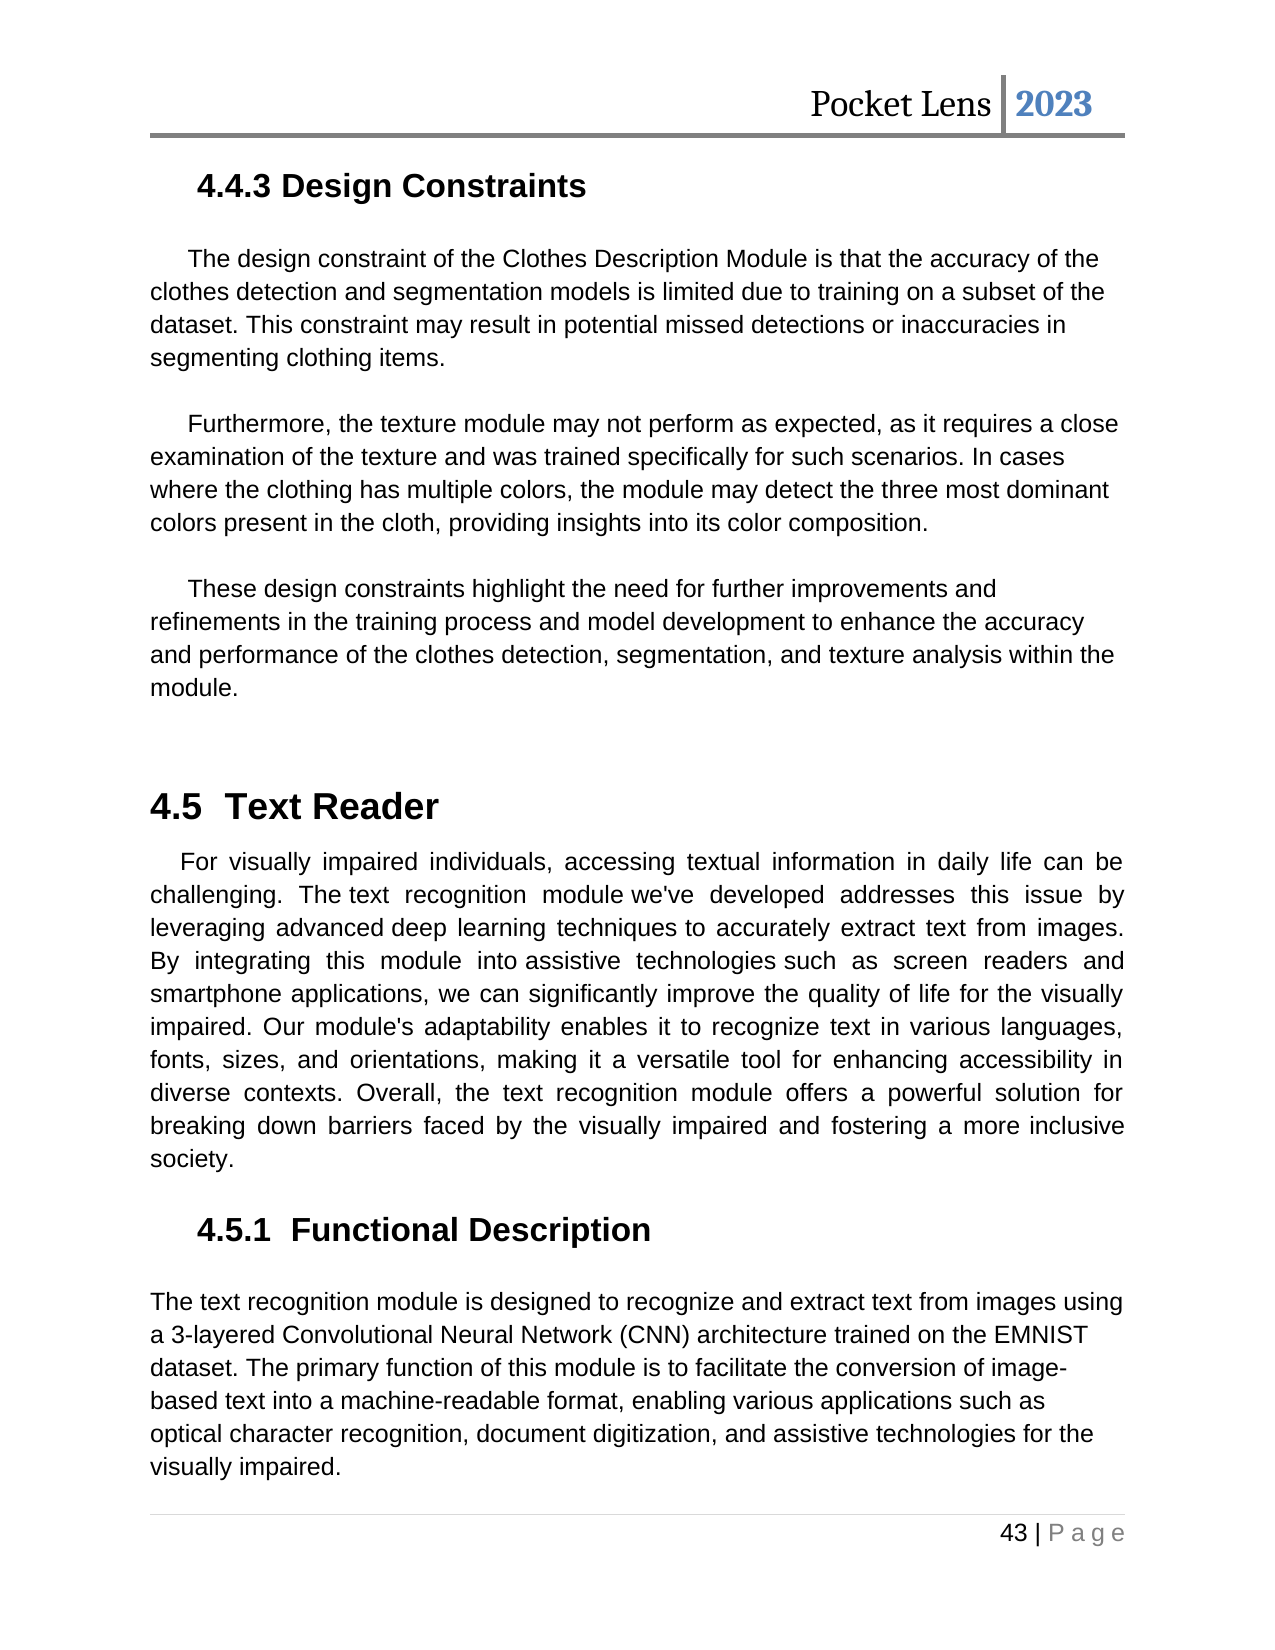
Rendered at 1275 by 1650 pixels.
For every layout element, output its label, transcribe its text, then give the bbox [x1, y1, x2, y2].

text For visually impaired individuals, accessing textual information in daily life can be challenging. The text recognition module we've developed addresses this issue by leveraging advanced deep learning techniques to accurately extract text from images. By integrating this module into assistive technologies such as screen readers and smartphone applications, we can significantly improve the quality of life for the visually impaired. Our module's adaptability enables it to recognize text in various languages, fonts, sizes, and orientations, making it a versatile tool for enhancing accessibility in diverse contexts. Overall, the text recognition module offers a powerful solution for breaking down barriers faced by the visually impaired and fostering a more inclusive society. [150, 847, 1125, 1173]
text The text recognition module is designed to recognize and extract text from images using a 3-layered Convolutional Neural Network (CNN) architecture trained on the EMNIST dataset. The primary function of this module is to facilitate the conversion of image-based text into a machine-readable format, enabling various applications such as optical character recognition, document digitization, and assistive technologies for the visually impaired. [150, 1287, 1125, 1481]
subtitle Functional Description [197, 1210, 1125, 1248]
text Furthermore, the texture module may not perform as expected, as it requires a close examination of the texture and was trained specifically for such scenarios. In cases where the clothing has multiple colors, the module may detect the three most dominant colors present in the cloth, providing insights into its color composition. [150, 409, 1125, 537]
text These design constraints highlight the need for further improvements and refinements in the training process and model development to enhance the accuracy and performance of the clothes detection, segmentation, and texture analysis within the module. [150, 574, 1125, 702]
subtitle Text Reader [150, 784, 1125, 828]
text The design constraint of the Clothes Description Module is that the accuracy of the clothes detection and segmentation models is limited due to training on a subset of the dataset. This constraint may result in potential missed detections or inaccuracies in segmenting clothing items. [150, 244, 1125, 372]
subtitle Design Constraints [197, 167, 1125, 205]
